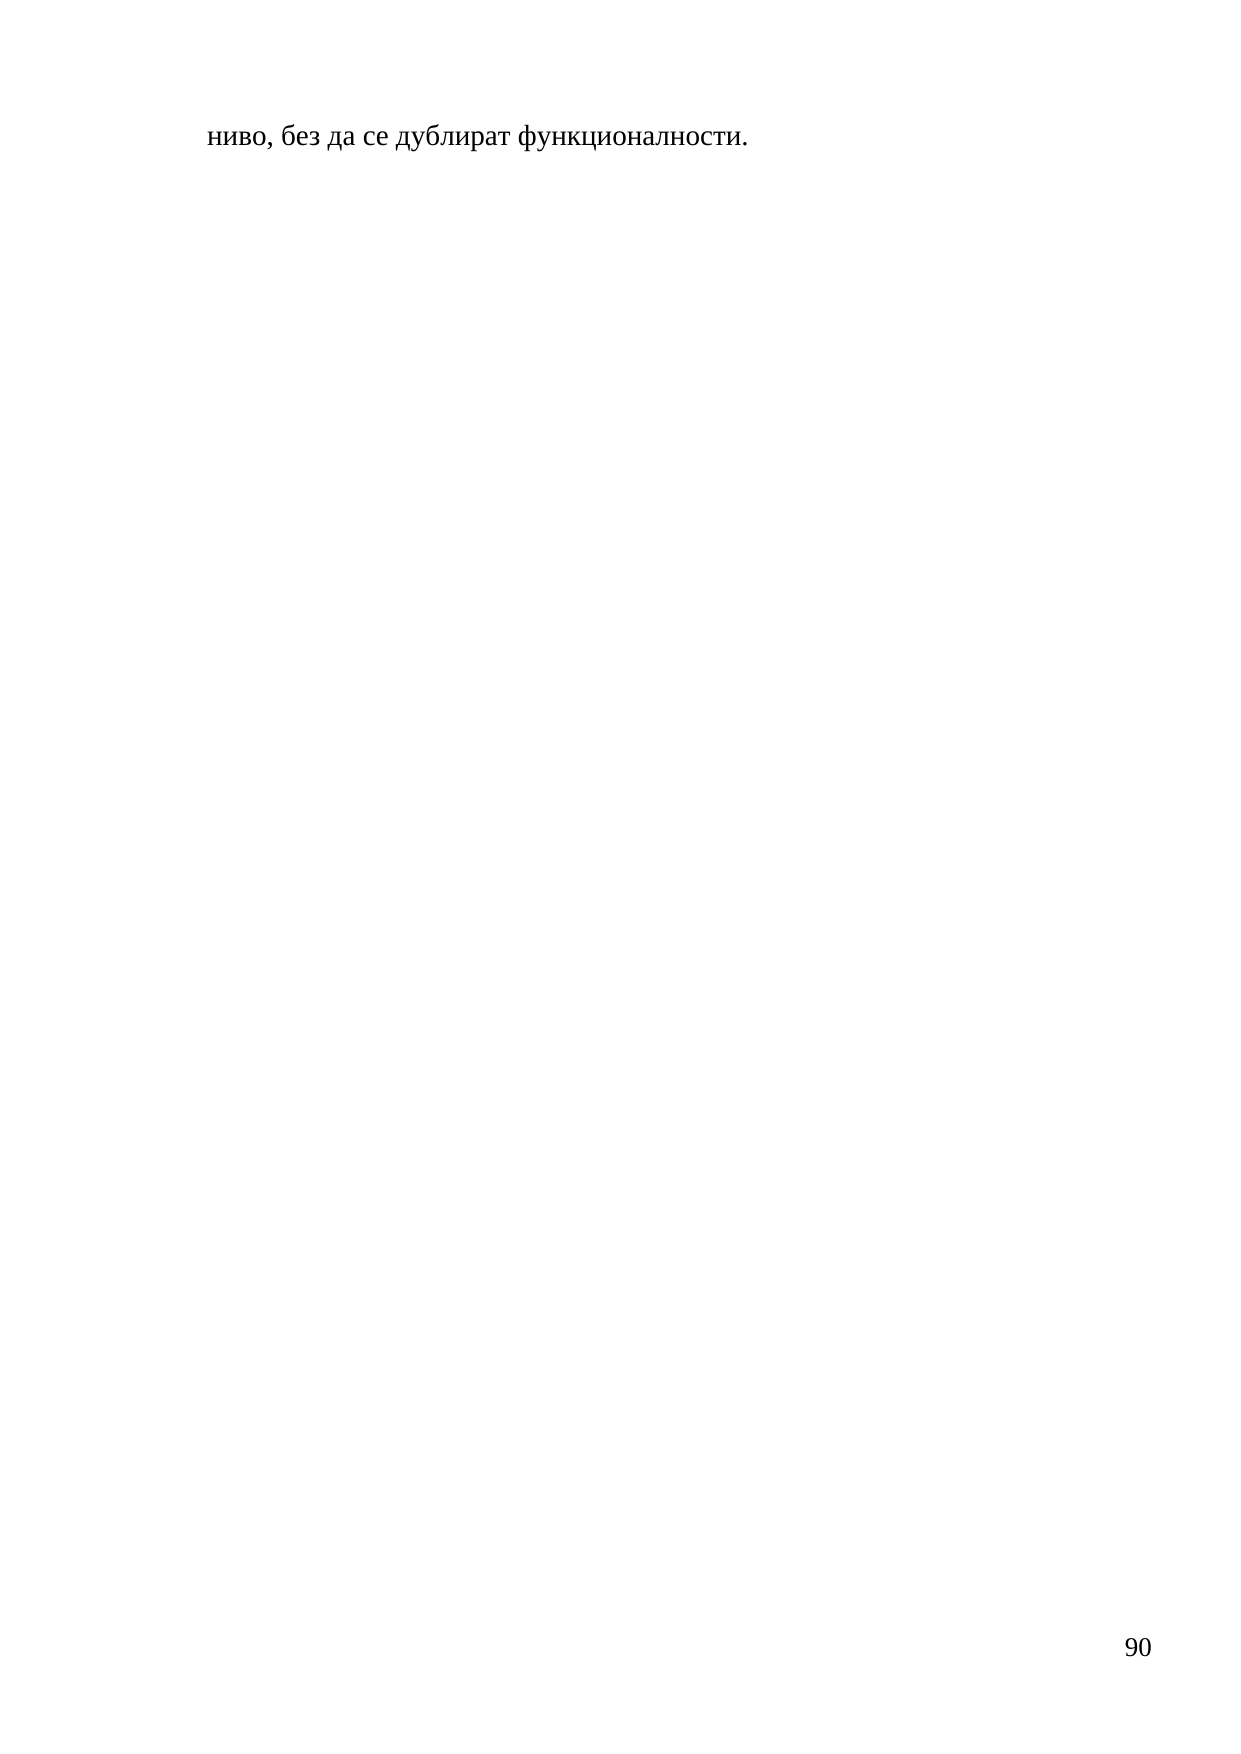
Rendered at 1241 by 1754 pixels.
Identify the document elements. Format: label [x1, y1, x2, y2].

text [207, 118, 1152, 152]
